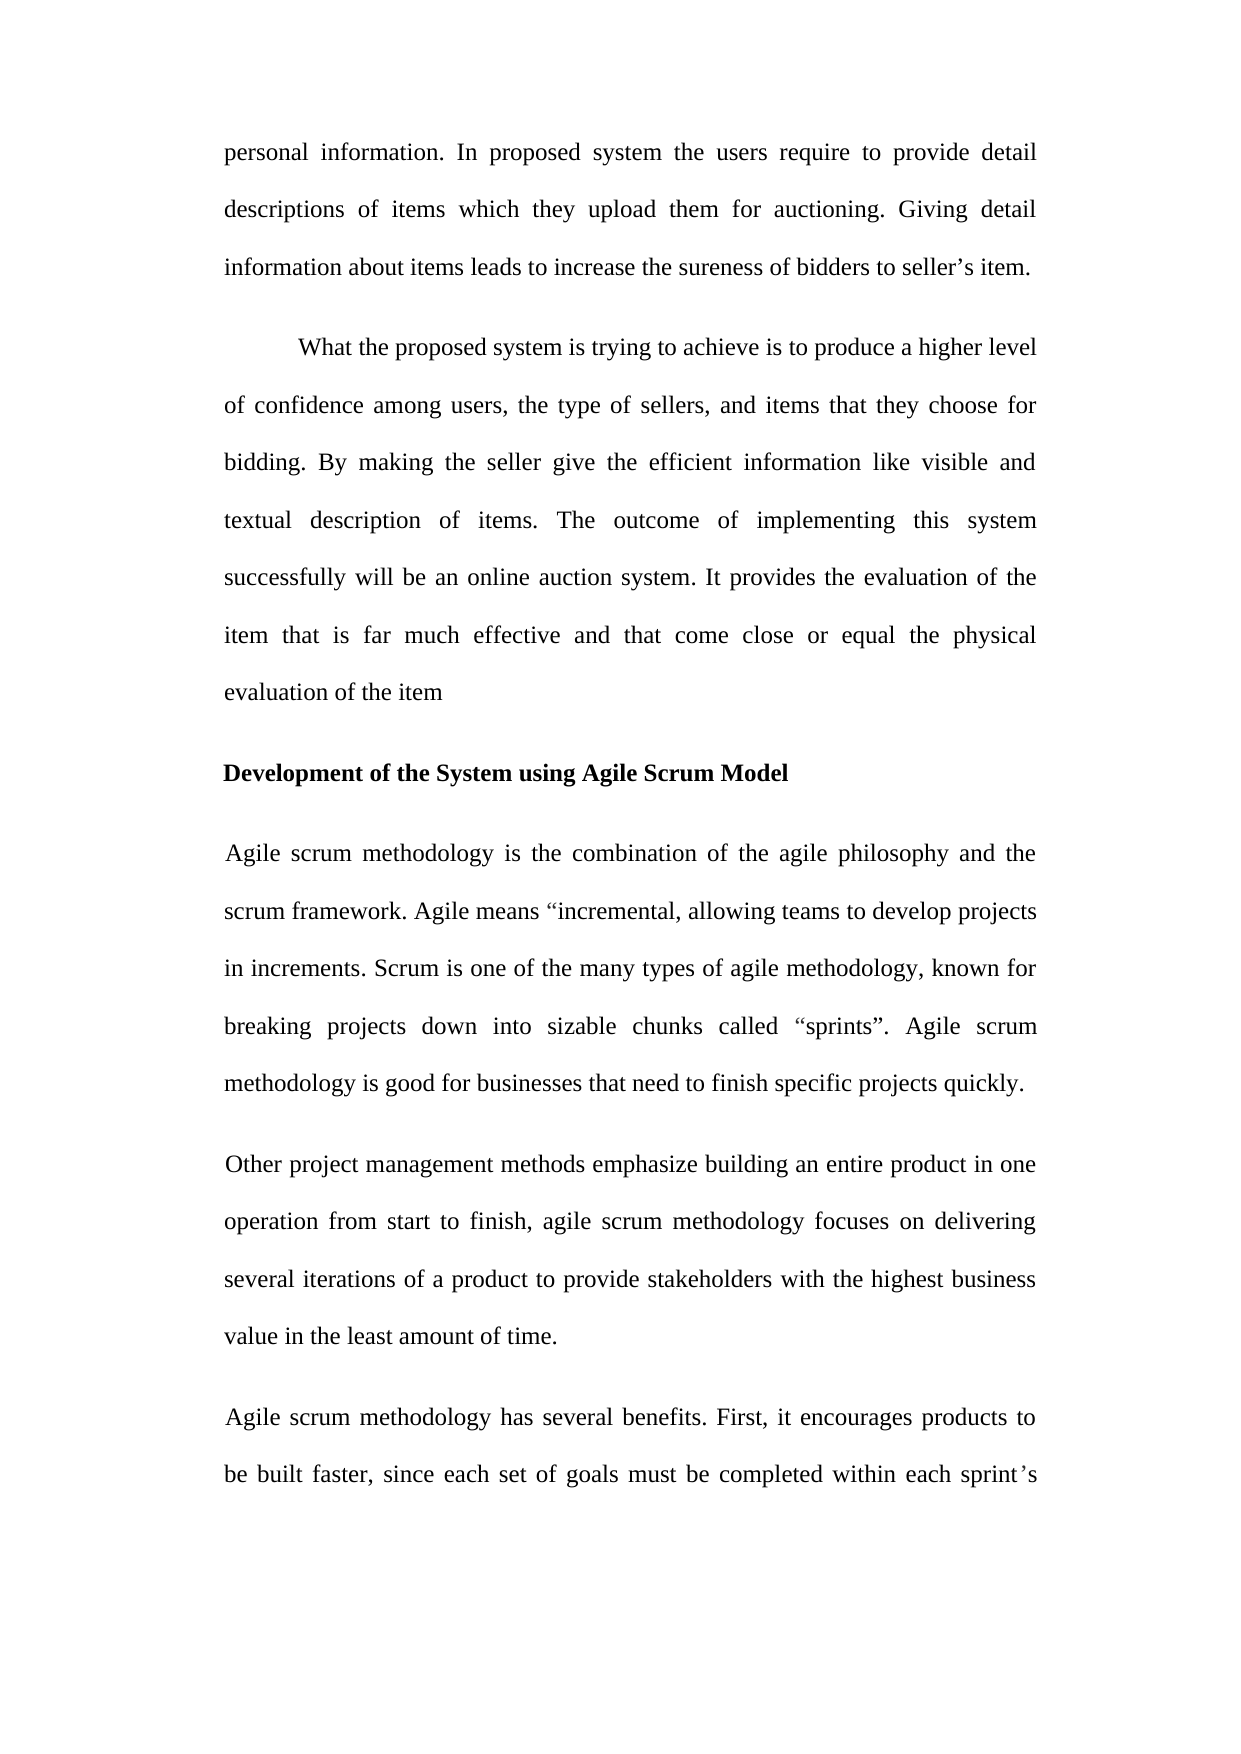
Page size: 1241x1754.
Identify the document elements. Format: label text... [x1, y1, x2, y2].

text What the proposed system is trying to achieve is to produce a higher level of confidence among users, the type of sellers, and items that they choose for bidding. By making the seller give the efficient information like visible and textual description of items. The outcome of implementing this system successfully will be an online auction system. It provides the evaluation of the item that is far much effective and that come close or equal the physical evaluation of the item [224, 332, 1037, 706]
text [224, 137, 1037, 281]
text Agile scrum methodology is the combination of the agile philosophy and the scrum framework. Agile means “incremental, allowing teams to develop projects in increments. Scrum is one of the many types of agile methodology, known for breaking projects down into sizable chunks called “sprints”. Agile scrum methodology is good for businesses that need to finish specific projects quickly. [223, 838, 1037, 1097]
text Other project management methods emphasize building an entire product in one operation from start to finish, agile scrum methodology focuses on delivering several iterations of a product to provide stakeholders with the highest business value in the least amount of time. [223, 1149, 1037, 1350]
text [223, 1402, 1037, 1488]
text Development of the System using Agile Scrum Model [223, 758, 1037, 787]
